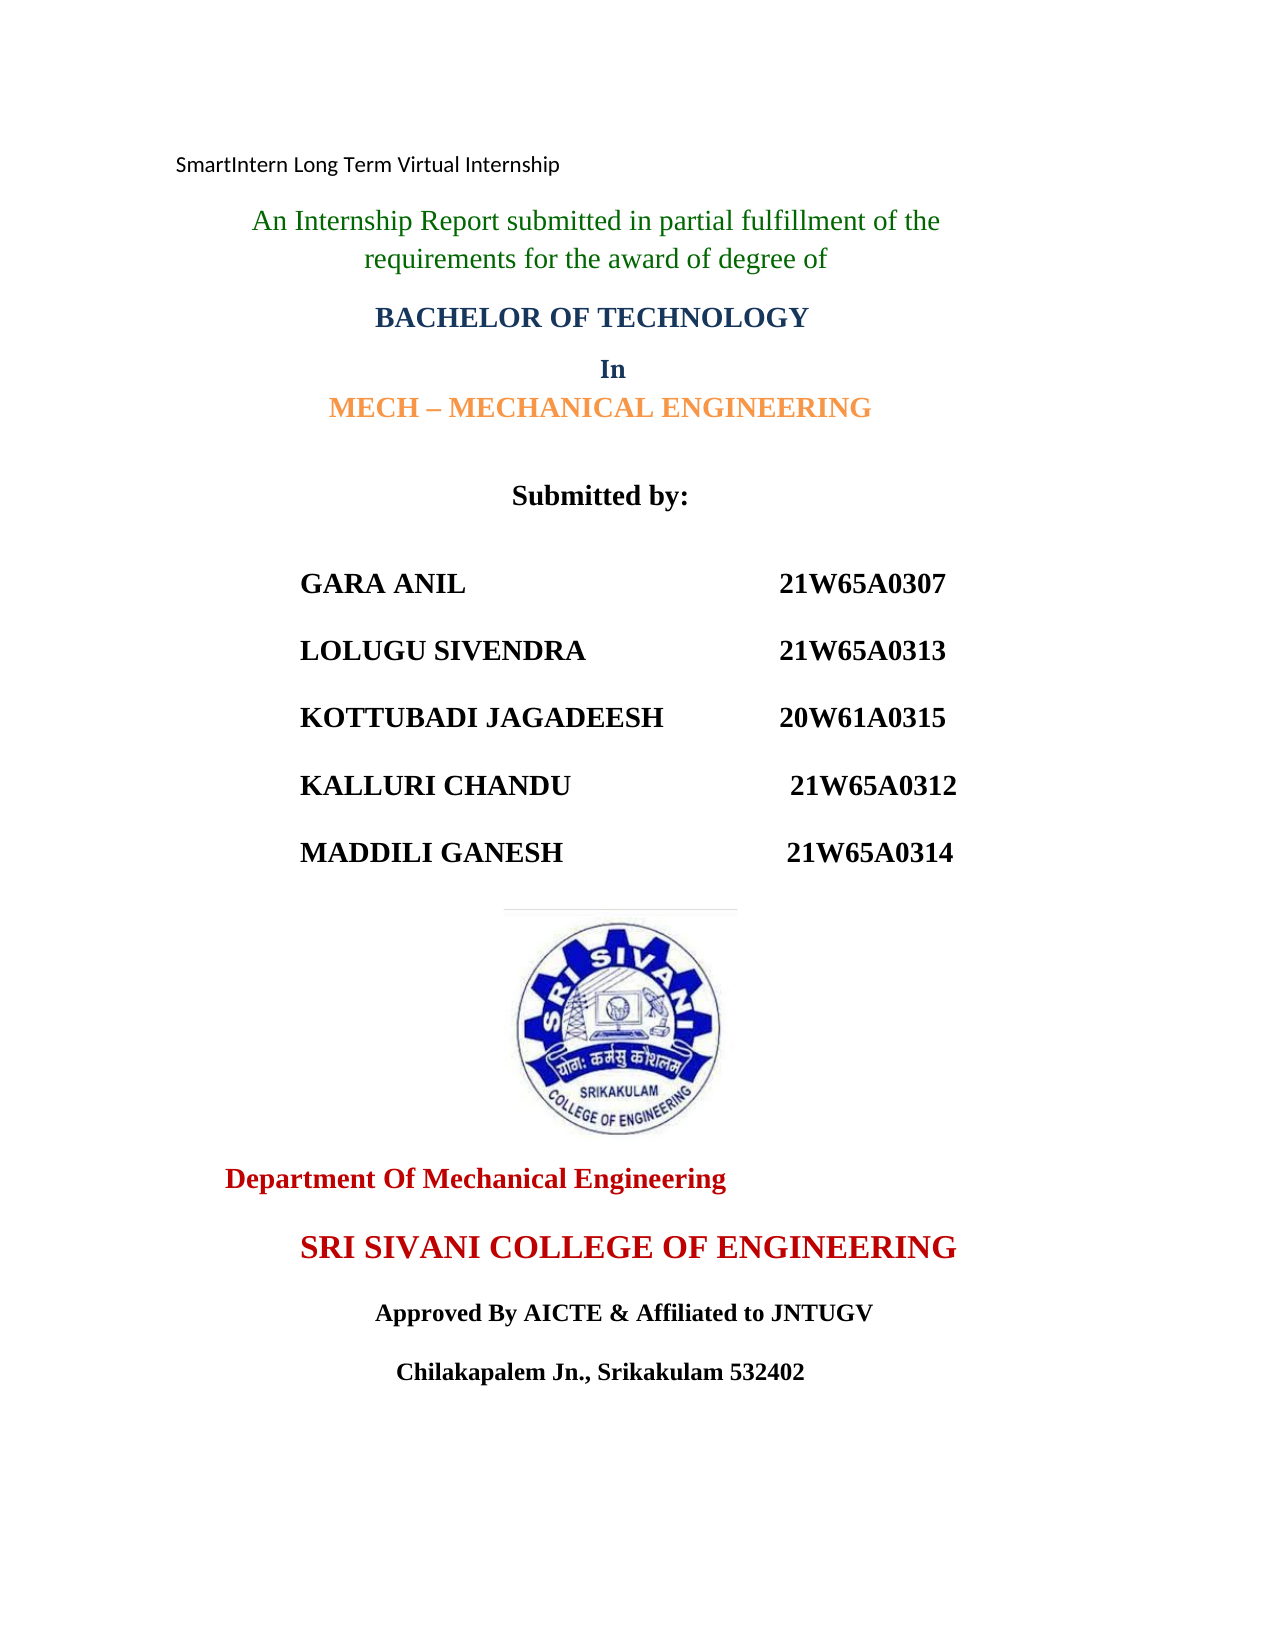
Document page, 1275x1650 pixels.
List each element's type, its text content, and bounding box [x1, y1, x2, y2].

text SmartIntern Long Term Virtual Internship [150, 150, 1125, 178]
text LOLUGU SIVENDRA 21W65A0313 [225, 633, 1125, 667]
text GARA ANIL 21W65A0307 [225, 566, 1125, 600]
text KOTTUBADI JAGADEESH 20W61A0315 [225, 700, 1125, 734]
text MECH – MECHANICAL ENGINEERING [225, 390, 976, 424]
text An Internship Report submitted in partial fulfillment of the requirements for the award of degree of [216, 203, 976, 275]
text Department Of Mechanical Engineering [208, 1037, 976, 1196]
text BACHELOR OF TECHNOLOGY [300, 301, 976, 334]
subtitle In [583, 354, 1125, 386]
text SRI SIVANI COLLEGE OF ENGINEERING [225, 1227, 976, 1266]
text Chilakapalem Jn., Srikakulam 532402 [225, 1357, 976, 1386]
text MADDILI GANESH 21W65A0314 [150, 835, 1125, 902]
text Approved By AICTE & Affiliated to JNTUGV [300, 1298, 976, 1327]
text Submitted by: [225, 478, 976, 512]
picture [503, 909, 738, 1141]
text KALLURI CHANDU 21W65A0312 [150, 768, 1125, 801]
